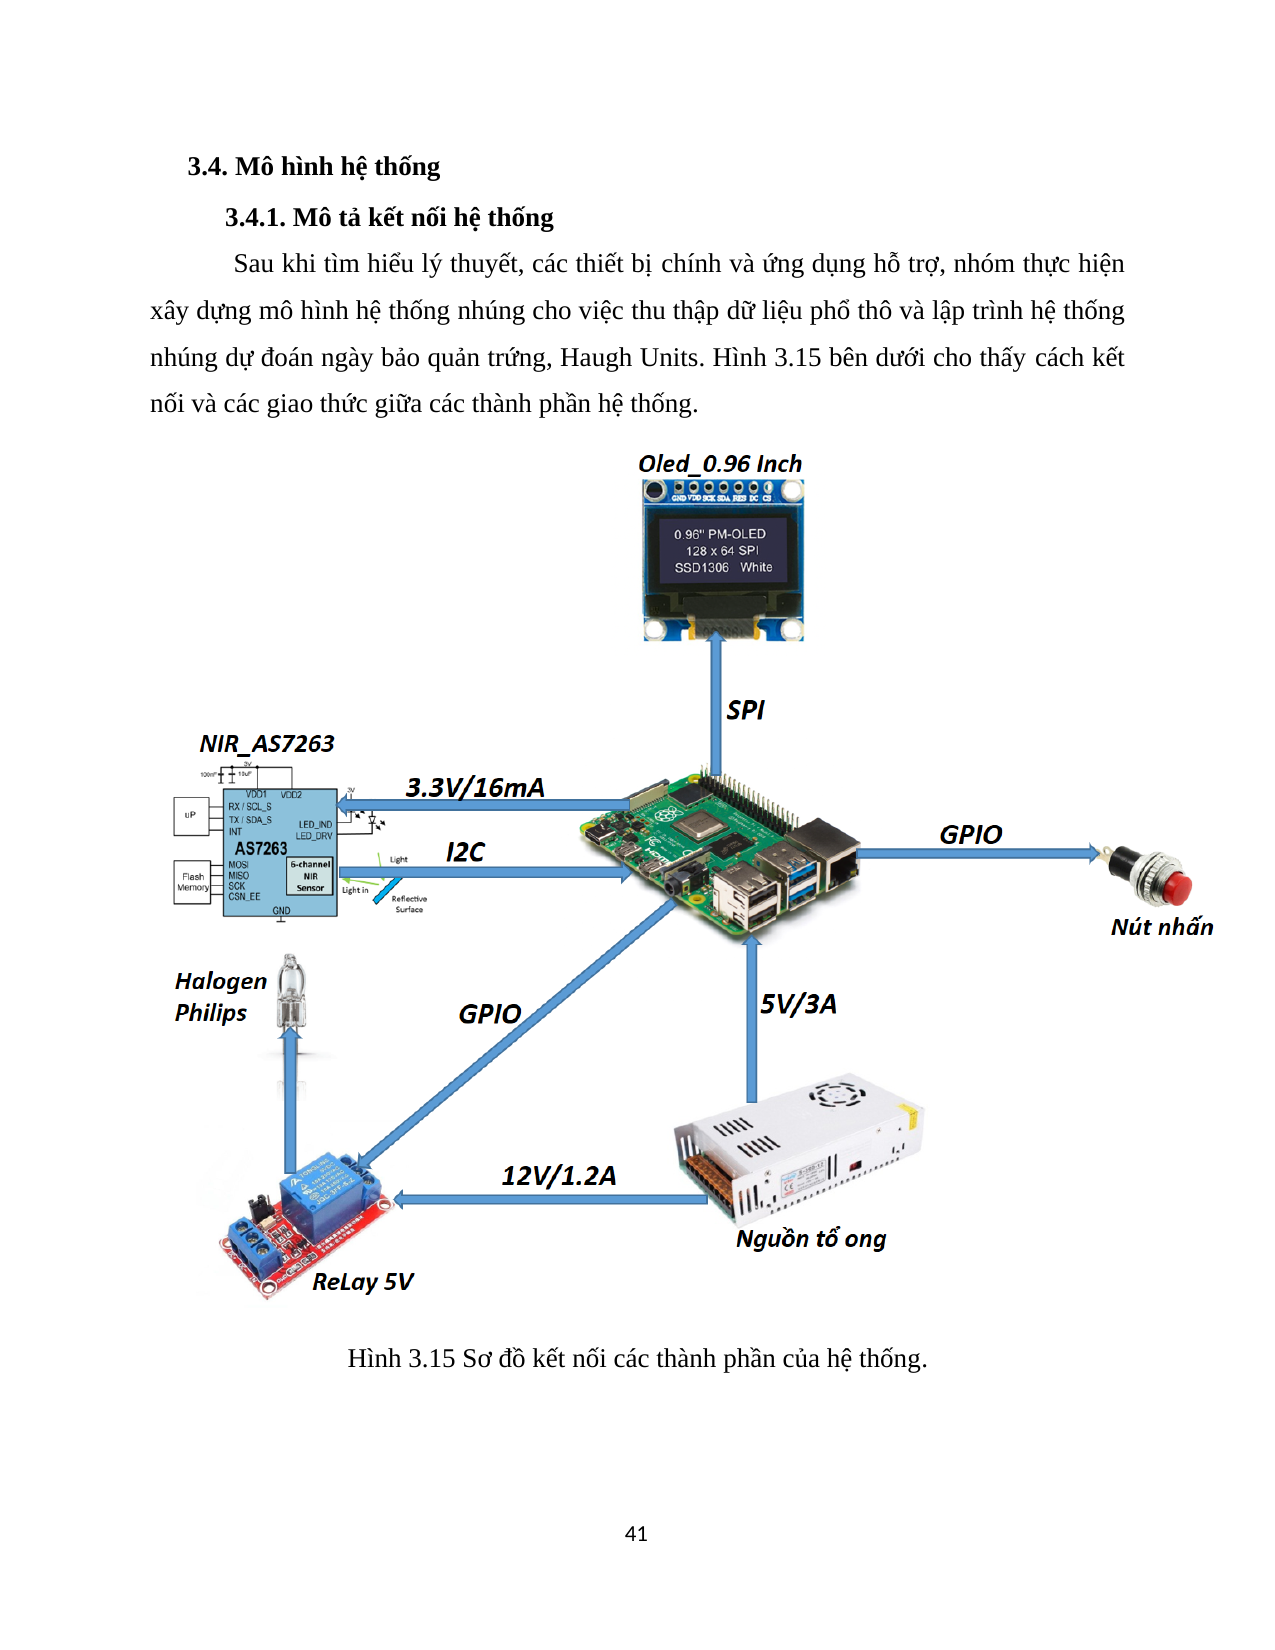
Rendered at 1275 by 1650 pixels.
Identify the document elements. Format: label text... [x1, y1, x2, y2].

text Hình 3.15 Sơ đồ kết nối các thành phần của hệ thống. [150, 1342, 1125, 1374]
picture [120, 450, 1223, 1312]
subtitle Mô hình hệ thống [187, 150, 1125, 181]
subtitle Mô tả kết nối hệ thống [225, 201, 1125, 232]
text Sau khi tìm hiểu lý thuyết, các thiết bị chính và ứng dụng hỗ trợ, nhóm thực hiện xây dựng mô hình hệ thống nhúng cho việc thu thập dữ liệu phổ thô và lập trình hệ thống nhúng dự đoán ngày bảo quản trứng, Haugh Units. Hình 3.15 bên dưới cho thấy cách kết nối và các giao thức giữa các thành phần hệ thống. [150, 247, 1125, 419]
